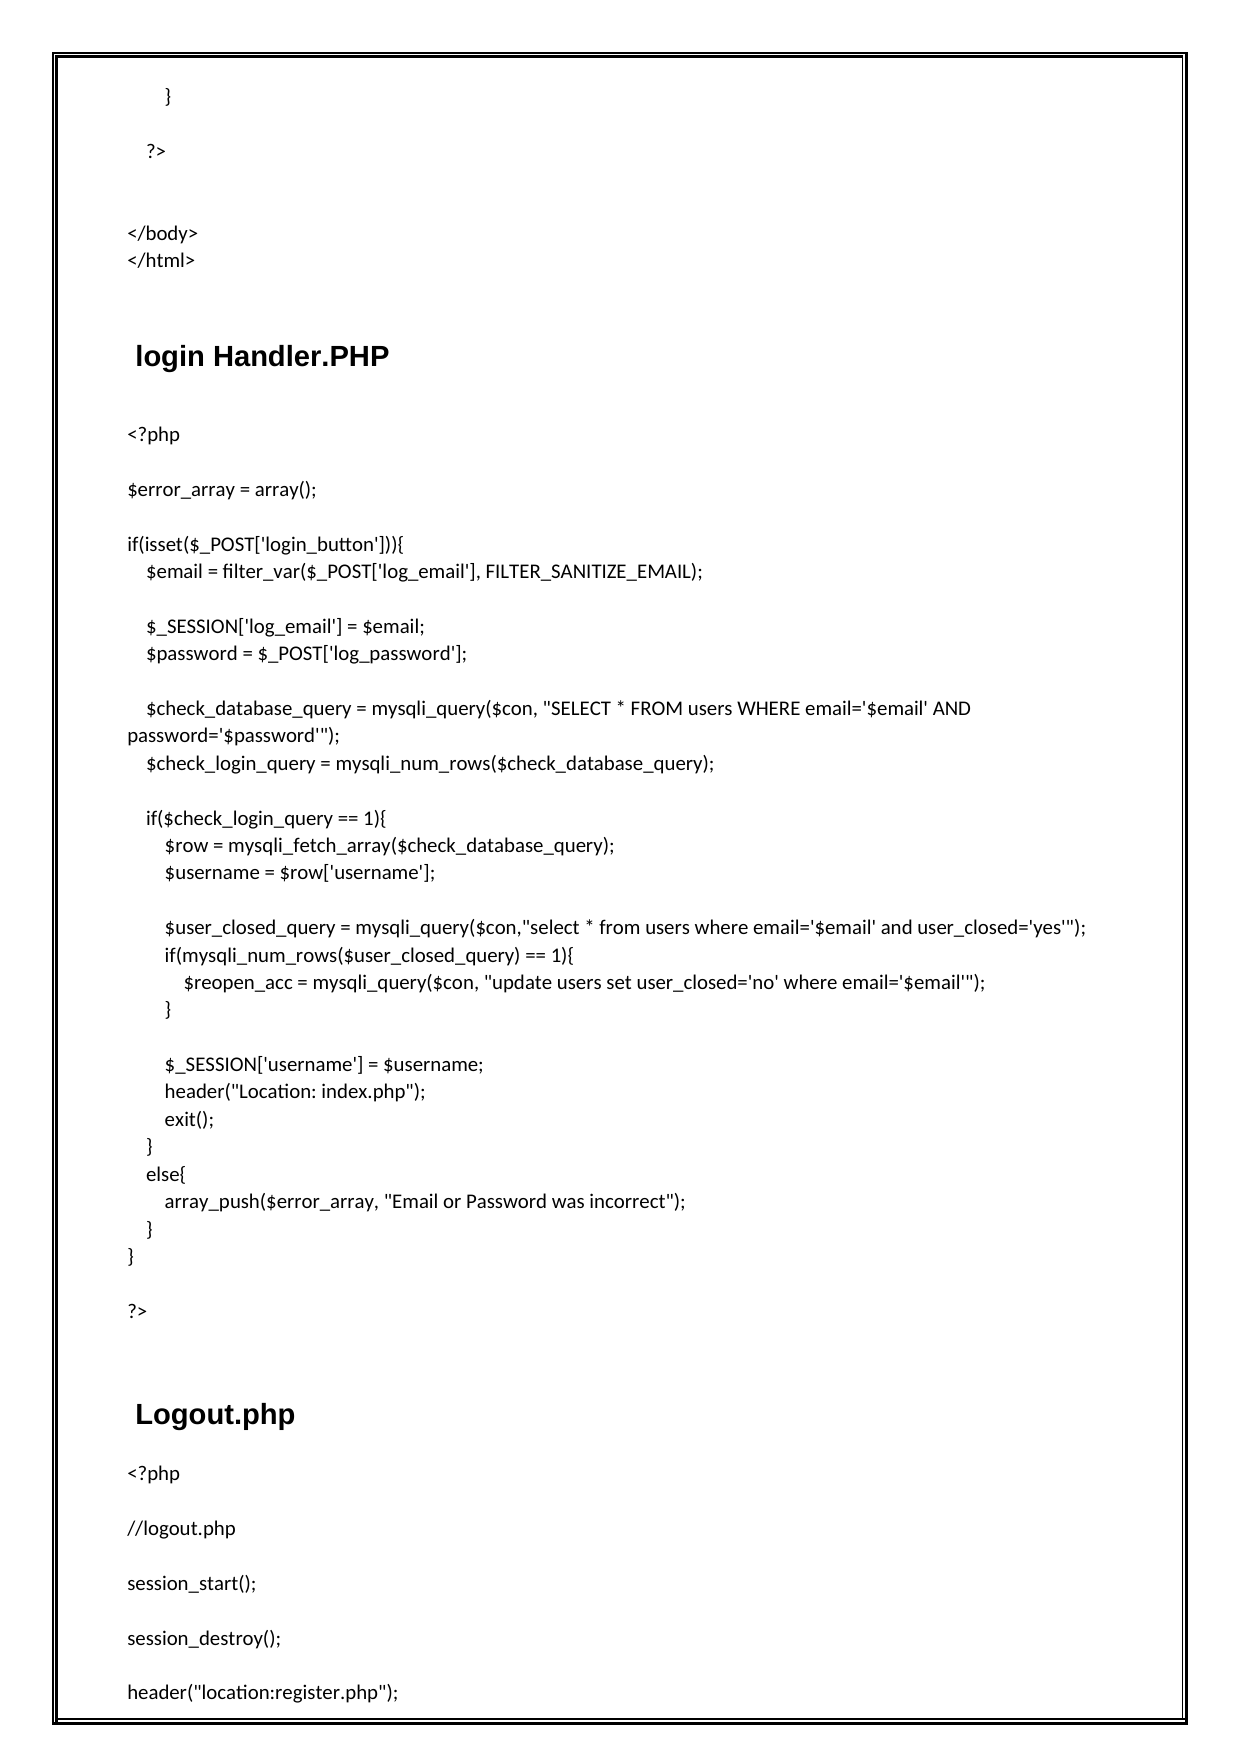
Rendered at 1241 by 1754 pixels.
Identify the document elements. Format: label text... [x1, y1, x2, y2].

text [127, 83, 1173, 273]
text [127, 1342, 1173, 1705]
text <?php $error_array = array(); if(isset($_POST['login_button'])){ $email = filter_var($_POST['log_email'], FILTER_SANITIZE_EMAIL); $_SESSION['log_email'] = $email; $password = $_POST['log_password']; $check_database_query = mysqli_query($con, "SELECT * FROM users WHERE email='$email' AND password='$password'"); $check_login_query = mysqli_num_rows($check_database_query); if($check_login_query == 1){ $row = mysqli_fetch_array($check_database_query); $username = $row['username']; $user_closed_query = mysqli_query($con,"select * from users where email='$email' and user_closed='yes'"); if(mysqli_num_rows($user_closed_query) == 1){ $reopen_acc = mysqli_query($con, "update users set user_closed='no' where email='$email'"); } $_SESSION['username'] = $username; header("Location: index.php"); exit(); } else{ array_push($error_array, "Email or Password was incorrect"); } } ?> [127, 421, 1173, 1323]
text login Handler.PHP [127, 339, 1173, 402]
